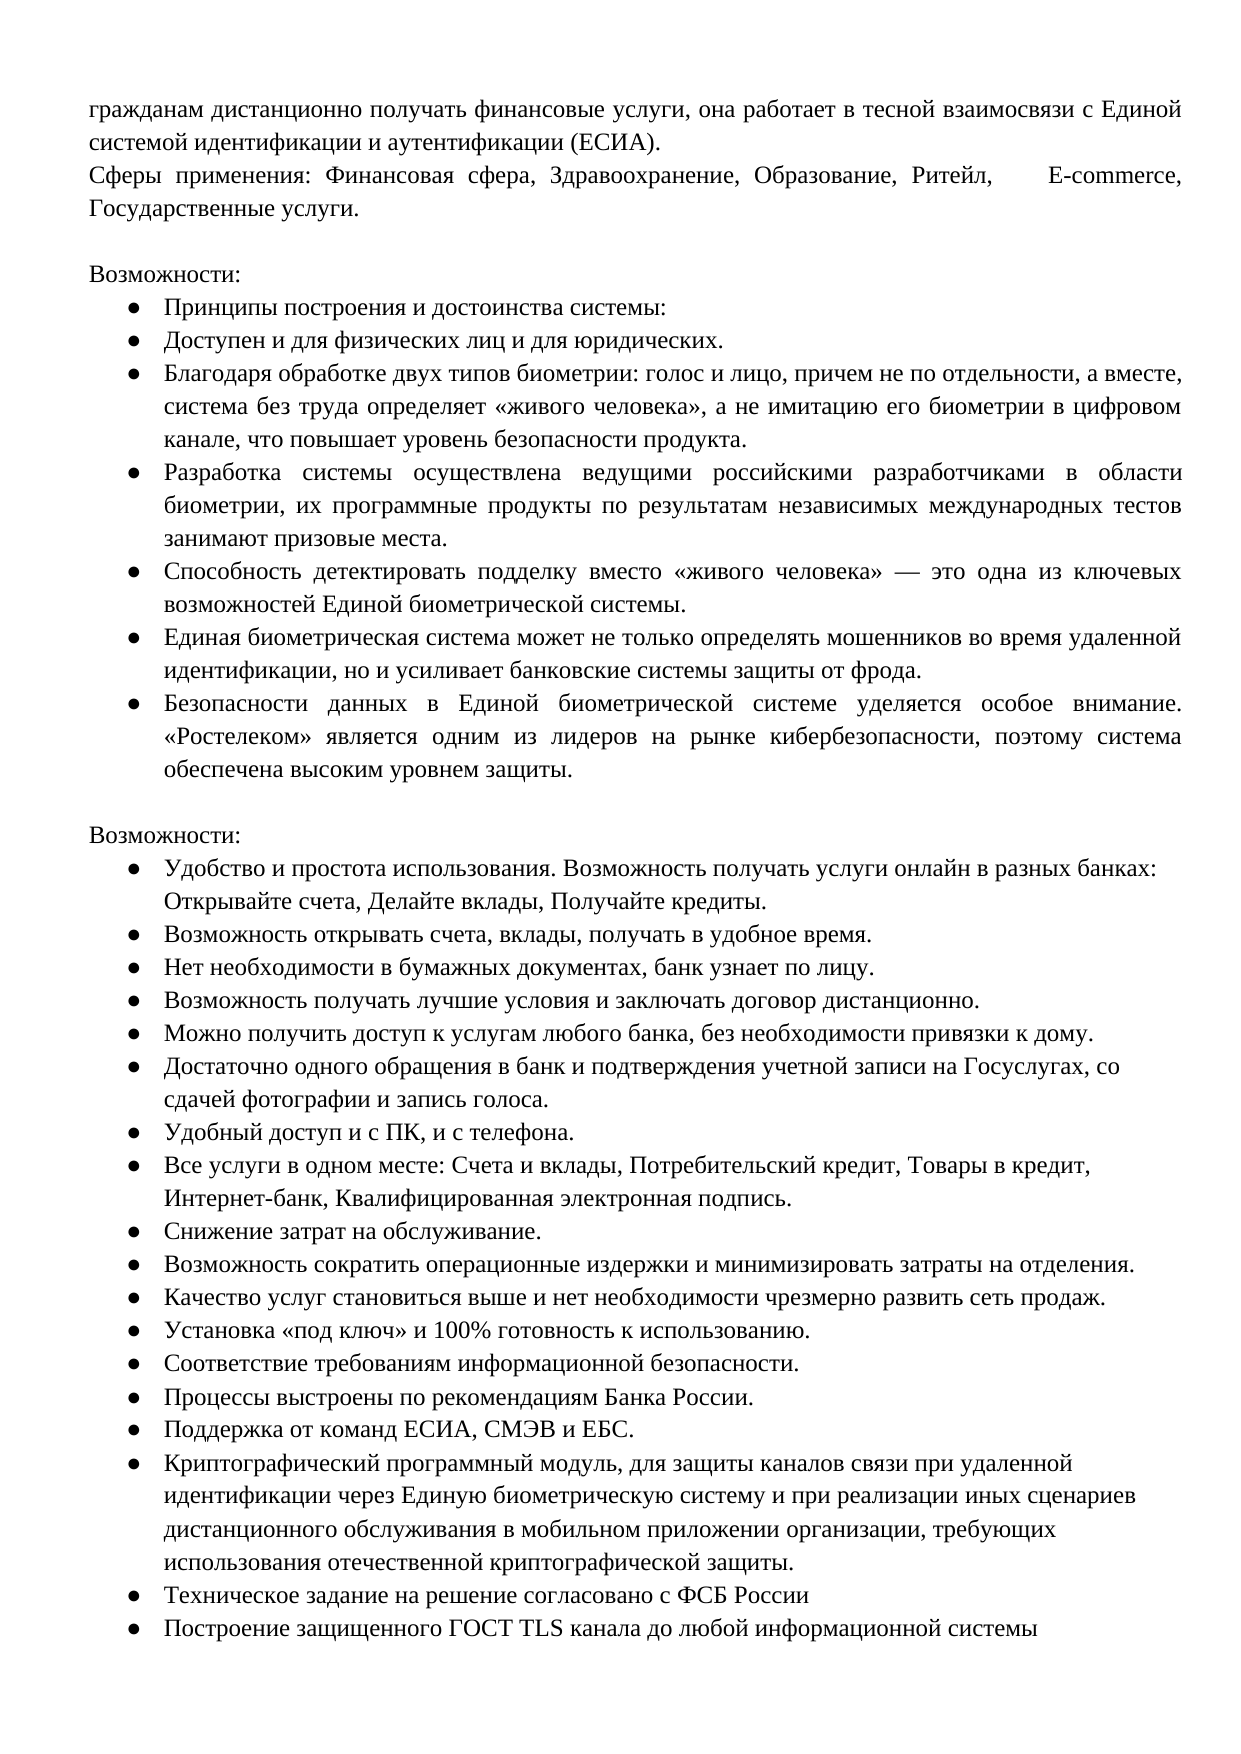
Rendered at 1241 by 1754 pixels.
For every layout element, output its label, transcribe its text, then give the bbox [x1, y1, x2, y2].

list Построение защищенного ГОСТ TLS канала до любой информационной системы [126, 1613, 1183, 1641]
list Удобный доступ и с ПК, и с телефона. [126, 1117, 1183, 1146]
list Возможность получать лучшие условия и заключать договор дистанционно. [126, 985, 1183, 1014]
list Техническое задание на решение согласовано с ФСБ России [126, 1580, 1183, 1608]
list Принципы построения и достоинства системы: [126, 292, 1183, 321]
list Качество услуг становиться выше и нет необходимости чрезмерно развить сеть продаж. [126, 1282, 1183, 1311]
list Достаточно одного обращения в банк и подтверждения учетной записи на Госуслугах, со сдачей фотографии и запись голоса. [126, 1051, 1183, 1113]
list Единая биометрическая система может не только определять мошенников во время удаленной идентификации, но и усиливает банковские системы защиты от фрода. [126, 622, 1183, 684]
text Возможности: [88, 820, 1183, 849]
text Возможности: [88, 259, 1183, 288]
list Удобство и простота использования. Возможность получать услуги онлайн в разных банках: Открывайте счета, Делайте вклады, Получайте кредиты. [126, 853, 1183, 915]
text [88, 94, 1183, 156]
list Нет необходимости в бумажных документах, банк узнает по лицу. [126, 952, 1183, 981]
list Все услуги в одном месте: Счета и вклады, Потребительский кредит, Товары в кредит, Интернет-банк, Квалифицированная электронная подпись. [126, 1150, 1183, 1212]
list Возможность сократить операционные издержки и минимизировать затраты на отделения. [126, 1249, 1183, 1278]
list Поддержка от команд ЕСИА, СМЭВ и ЕБС. [126, 1414, 1183, 1443]
list Благодаря обработке двух типов биометрии: голос и лицо, причем не по отдельности, а вместе, система без труда определяет «живого человека», а не имитацию его биометрии в цифровом канале, что повышает уровень безопасности продукта. [126, 358, 1183, 453]
list Возможность открывать счета, вклады, получать в удобное время. [126, 919, 1183, 948]
list Можно получить доступ к услугам любого банка, без необходимости привязки к дому. [126, 1018, 1183, 1047]
list Доступен и для физических лиц и для юридических. [126, 325, 1183, 354]
list Способность детектировать подделку вместо «живого человека» — это одна из ключевых возможностей Единой биометрической системы. [126, 556, 1183, 618]
list Безопасности данных в Единой биометрической системе уделяется особое внимание. «Ростелеком» является одним из лидеров на рынке кибербезопасности, поэтому система обеспечена высоким уровнем защиты. [126, 688, 1183, 783]
list Процессы выстроены по рекомендациям Банка России. [126, 1382, 1183, 1410]
list Разработка системы осуществлена ведущими российскими разработчиками в области биометрии, их программные продукты по результатам независимых международных тестов занимают призовые места. [126, 457, 1183, 552]
list Соответствие требованиям информационной безопасности. [126, 1348, 1183, 1377]
list Криптографический программный модуль, для защиты каналов связи при удаленной идентификации через Единую биометрическую систему и при реализации иных сценариев дистанционного обслуживания в мобильном приложении организации, требующих использования отечественной криптографической защиты. [126, 1448, 1183, 1575]
text Сферы применения: Финансовая сфера, Здравоохранение, Образование, Ритейл, E-commerce, Государственные услуги. [88, 160, 1183, 222]
list Установка «под ключ» и 100% готовность к использованию. [126, 1316, 1183, 1344]
list Снижение затрат на обслуживание. [126, 1216, 1183, 1245]
